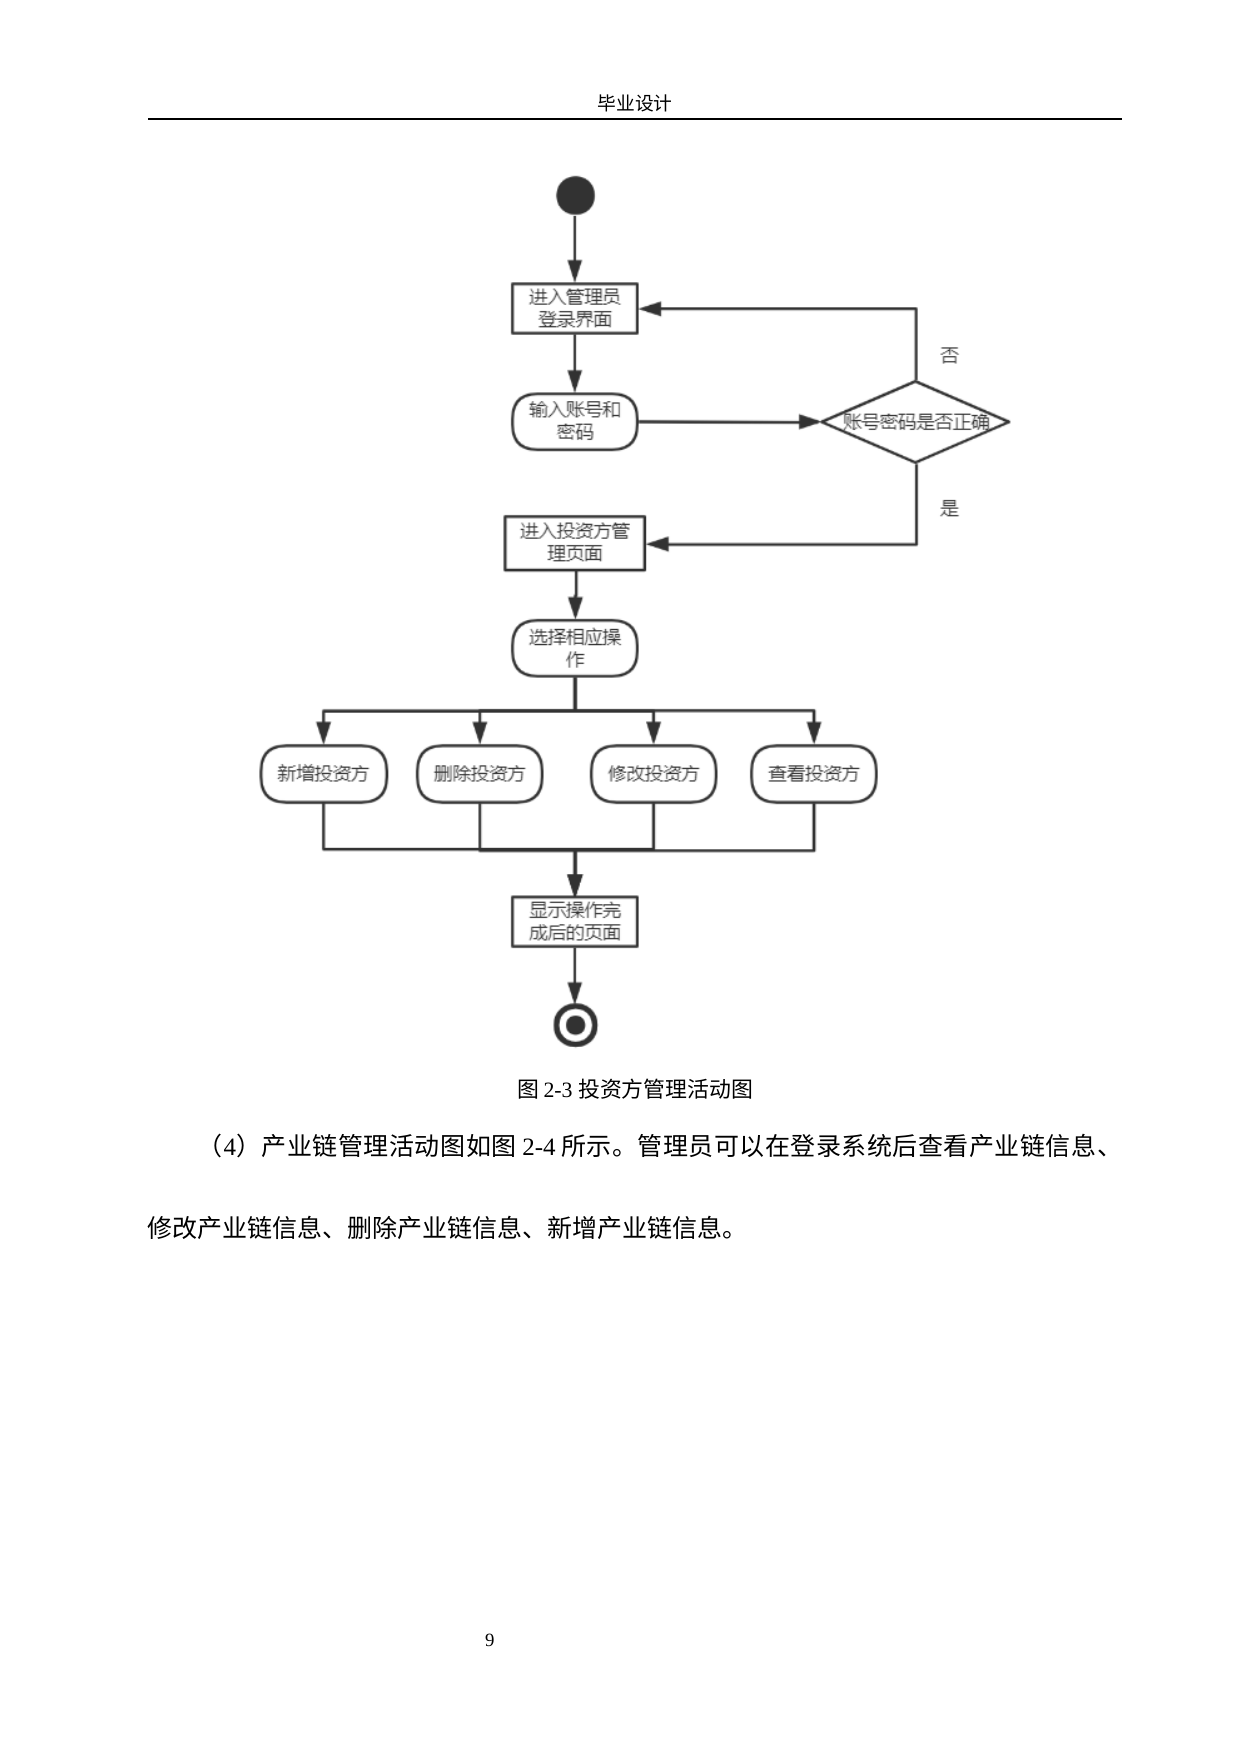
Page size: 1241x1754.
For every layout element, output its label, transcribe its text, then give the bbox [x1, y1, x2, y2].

text 图2-3 投资方管理活动图 [148, 1072, 1122, 1104]
text （4）产业链管理活动图如图2-4所示。管理员可以在登录系统后查看产业链信息、修改产业链信息、删除产业链信息、新增产业链信息。 [148, 1112, 1122, 1259]
picture [252, 162, 1018, 1057]
